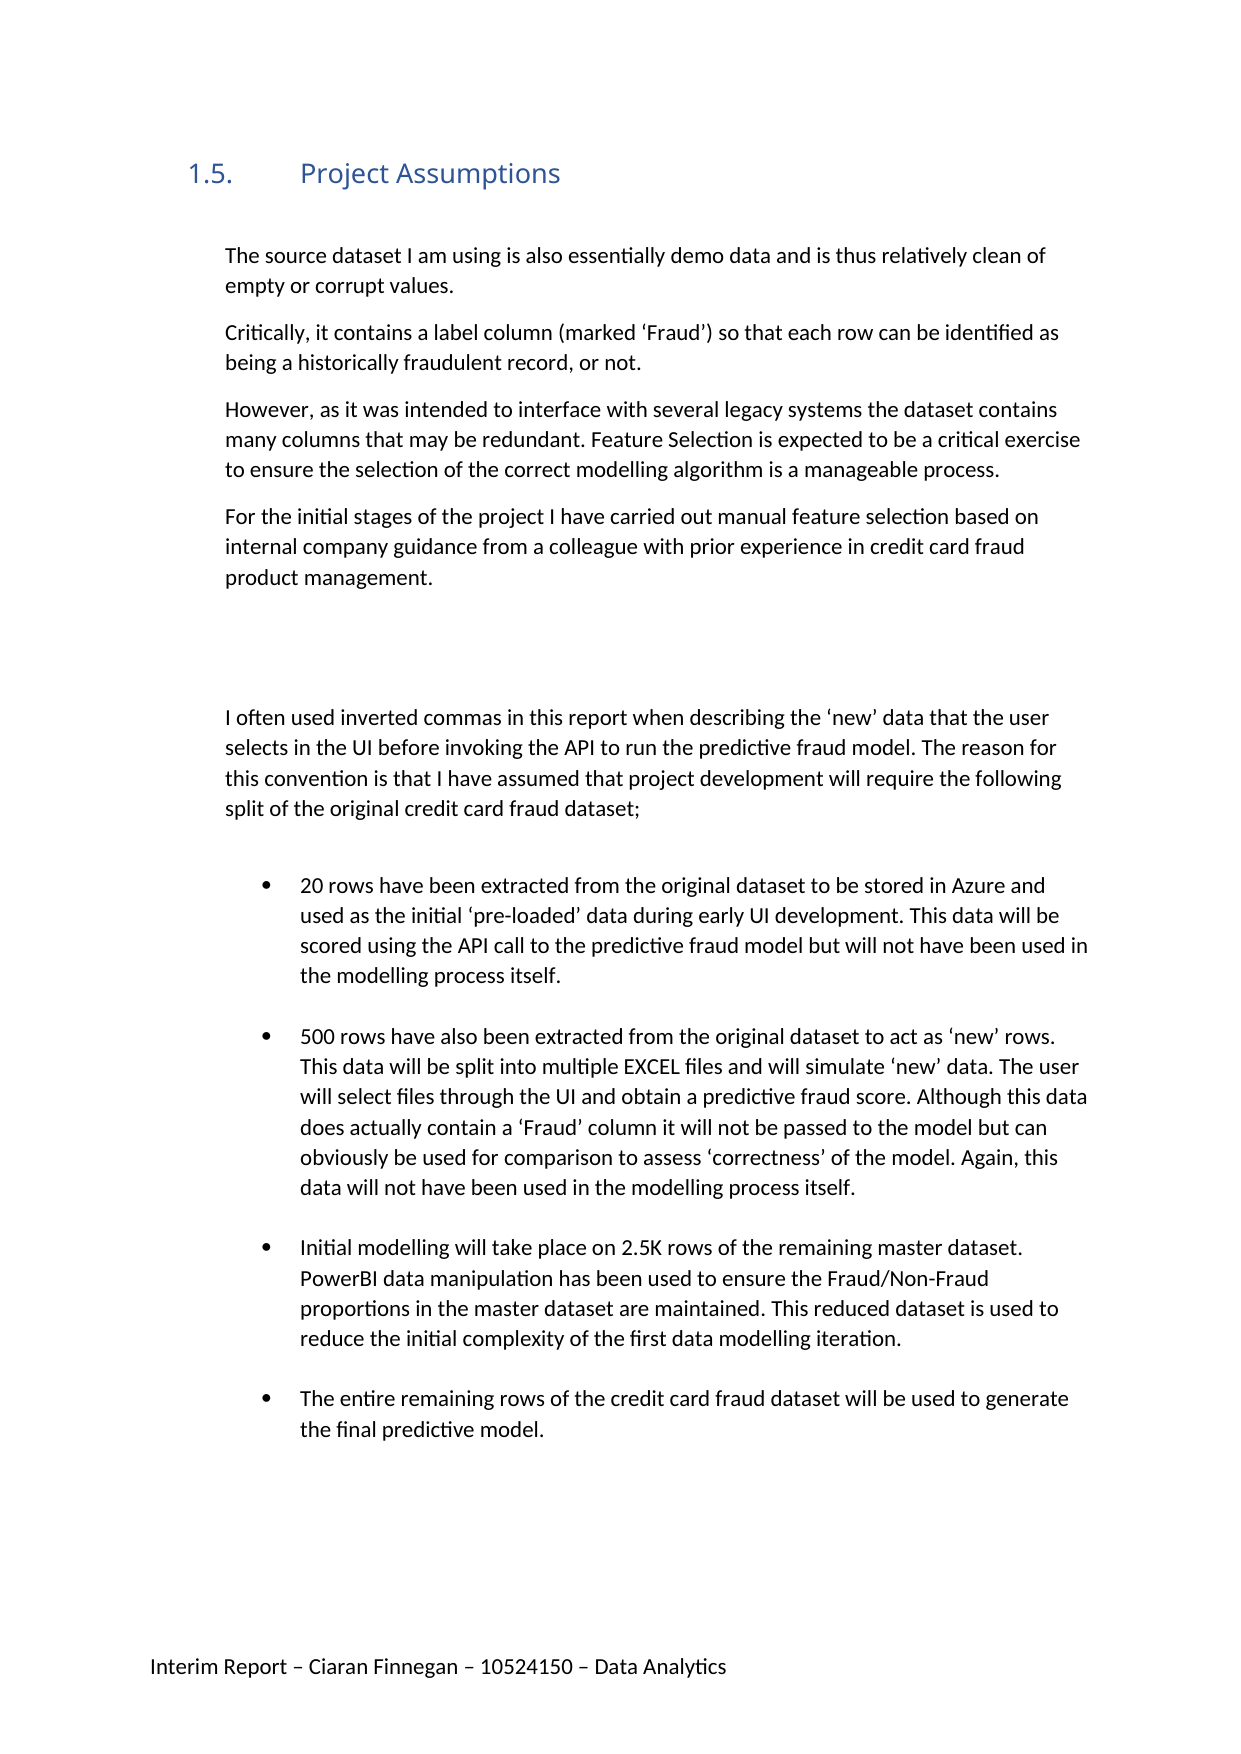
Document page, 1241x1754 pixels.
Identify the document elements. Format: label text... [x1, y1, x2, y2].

subtitle Project Assumptions [187, 154, 1090, 191]
list The entire remaining rows of the credit card fraud dataset will be used to generate the final predictive model. [262, 1384, 1090, 1443]
text For the initial stages of the project I have carried out manual feature selection based on internal company guidance from a colleague with prior experience in credit card fraud product management. [225, 502, 1090, 591]
list 500 rows have also been extracted from the original dataset to act as ‘new’ rows. This data will be split into multiple EXCEL files and will simulate ‘new’ data. The user will select files through the UI and obtain a predictive fraud score. Although this data does actually contain a ‘Fraud’ column it will not be passed to the model but can obviously be used for comparison to assess ‘correctness’ of the model. Again, this data will not have been used in the modelling process itself. [262, 1022, 1090, 1201]
list Initial modelling will take place on 2.5K rows of the remaining master dataset. PowerBI data manipulation has been used to ensure the Fraud/Non-Fraud proportions in the master dataset are maintained. This reduced dataset is used to reduce the initial complexity of the first data modelling iteration. [262, 1233, 1090, 1352]
text However, as it was intended to interface with several legacy systems the dataset contains many columns that may be redundant. Feature Selection is expected to be a critical exercise to ensure the selection of the correct modelling algorithm is a manageable process. [225, 395, 1090, 483]
list 20 rows have been extracted from the original dataset to be stored in Azure and used as the initial ‘pre-loaded’ data during early UI development. This data will be scored using the API call to the predictive fraud model but will not have been used in the modelling process itself. [262, 871, 1090, 990]
text The source dataset I am using is also essentially demo data and is thus relatively clean of empty or corrupt values. [225, 241, 1090, 299]
text Critically, it contains a label column (marked ‘Fraud’) so that each row can be identified as being a historically fraudulent record, or not. [225, 318, 1090, 376]
text I often used inverted commas in this report when describing the ‘new’ data that the user selects in the UI before invoking the API to run the predictive fraud model. The reason for this convention is that I have assumed that project development will require the following split of the original credit card fraud dataset; [225, 703, 1090, 822]
